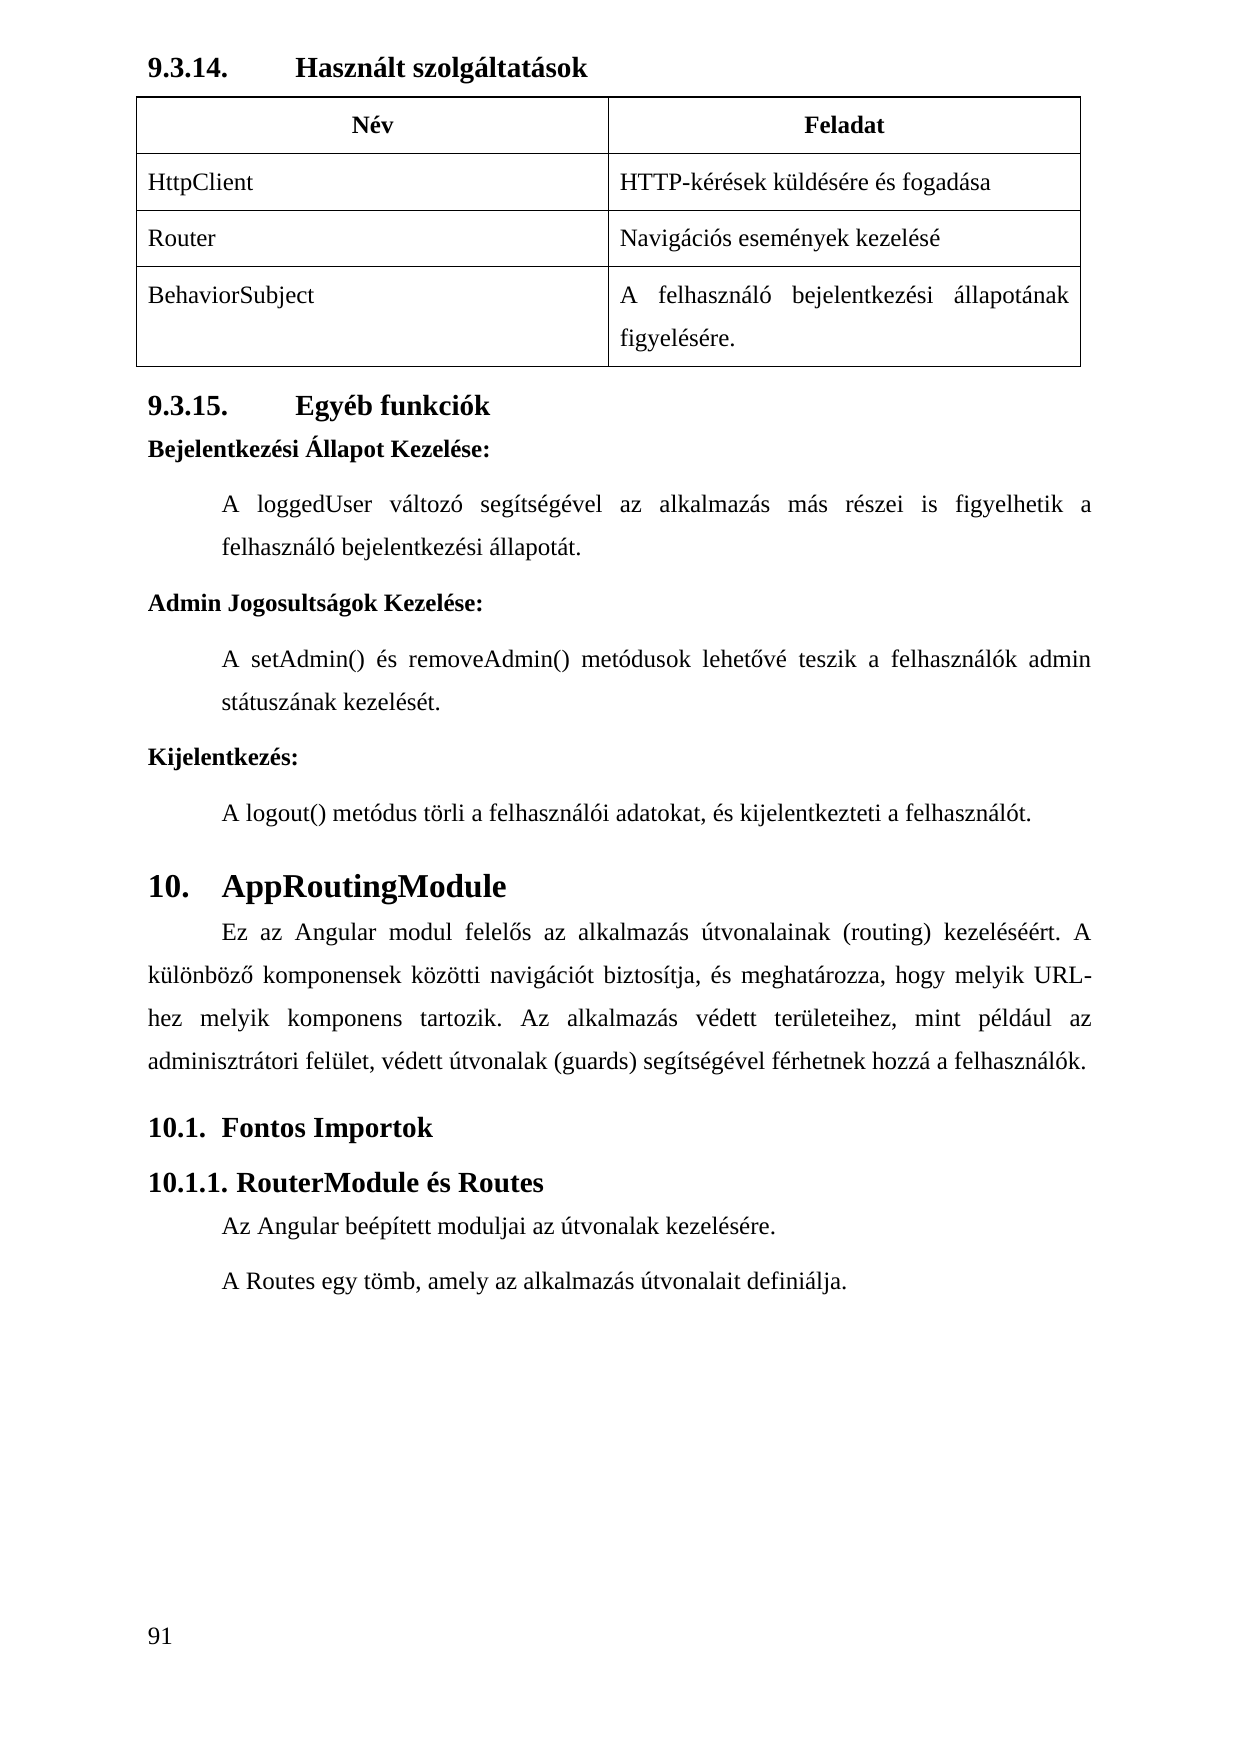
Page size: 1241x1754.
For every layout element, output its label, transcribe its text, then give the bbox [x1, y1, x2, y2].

text Admin Jogosultságok Kezelése: [148, 588, 1093, 617]
text RouterModule és Routes [148, 1165, 1093, 1198]
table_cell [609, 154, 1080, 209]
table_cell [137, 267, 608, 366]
text Kijelentkezés: [148, 742, 1093, 771]
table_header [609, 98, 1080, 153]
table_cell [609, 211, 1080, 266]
text Használt szolgáltatások [148, 50, 1093, 84]
text A Routes egy tömb, amely az alkalmazás útvonalait definiálja. [148, 1266, 1093, 1295]
text Egyéb funkciók [148, 388, 1093, 421]
text Ez az Angular modul felelős az alkalmazás útvonalainak (routing) kezeléséért. A különböző komponensek közötti navigációt biztosítja, és meghatározza, hogy melyik URL-hez melyik komponens tartozik. Az alkalmazás védett területeihez, mint például az adminisztrátori felület, védett útvonalak (guards) segítségével férhetnek hozzá a felhasználók. [148, 917, 1093, 1075]
text AppRoutingModule [148, 866, 1093, 904]
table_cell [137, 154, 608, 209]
text A logout() metódus törli a felhasználói adatokat, és kijelentkezteti a felhasználót. [148, 798, 1093, 827]
text A setAdmin() és removeAdmin() metódusok lehetővé teszik a felhasználók admin státuszának kezelését. [221, 644, 1093, 716]
text A loggedUser változó segítségével az alkalmazás más részei is figyelhetik a felhasználó bejelentkezési állapotát. [221, 489, 1093, 561]
text Az Angular beépített moduljai az útvonalak kezelésére. [148, 1211, 1093, 1239]
text Bejelentkezési Állapot Kezelése: [148, 434, 1093, 462]
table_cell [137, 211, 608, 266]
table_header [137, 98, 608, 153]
text Fontos Importok [148, 1110, 1093, 1144]
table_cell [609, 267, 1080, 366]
